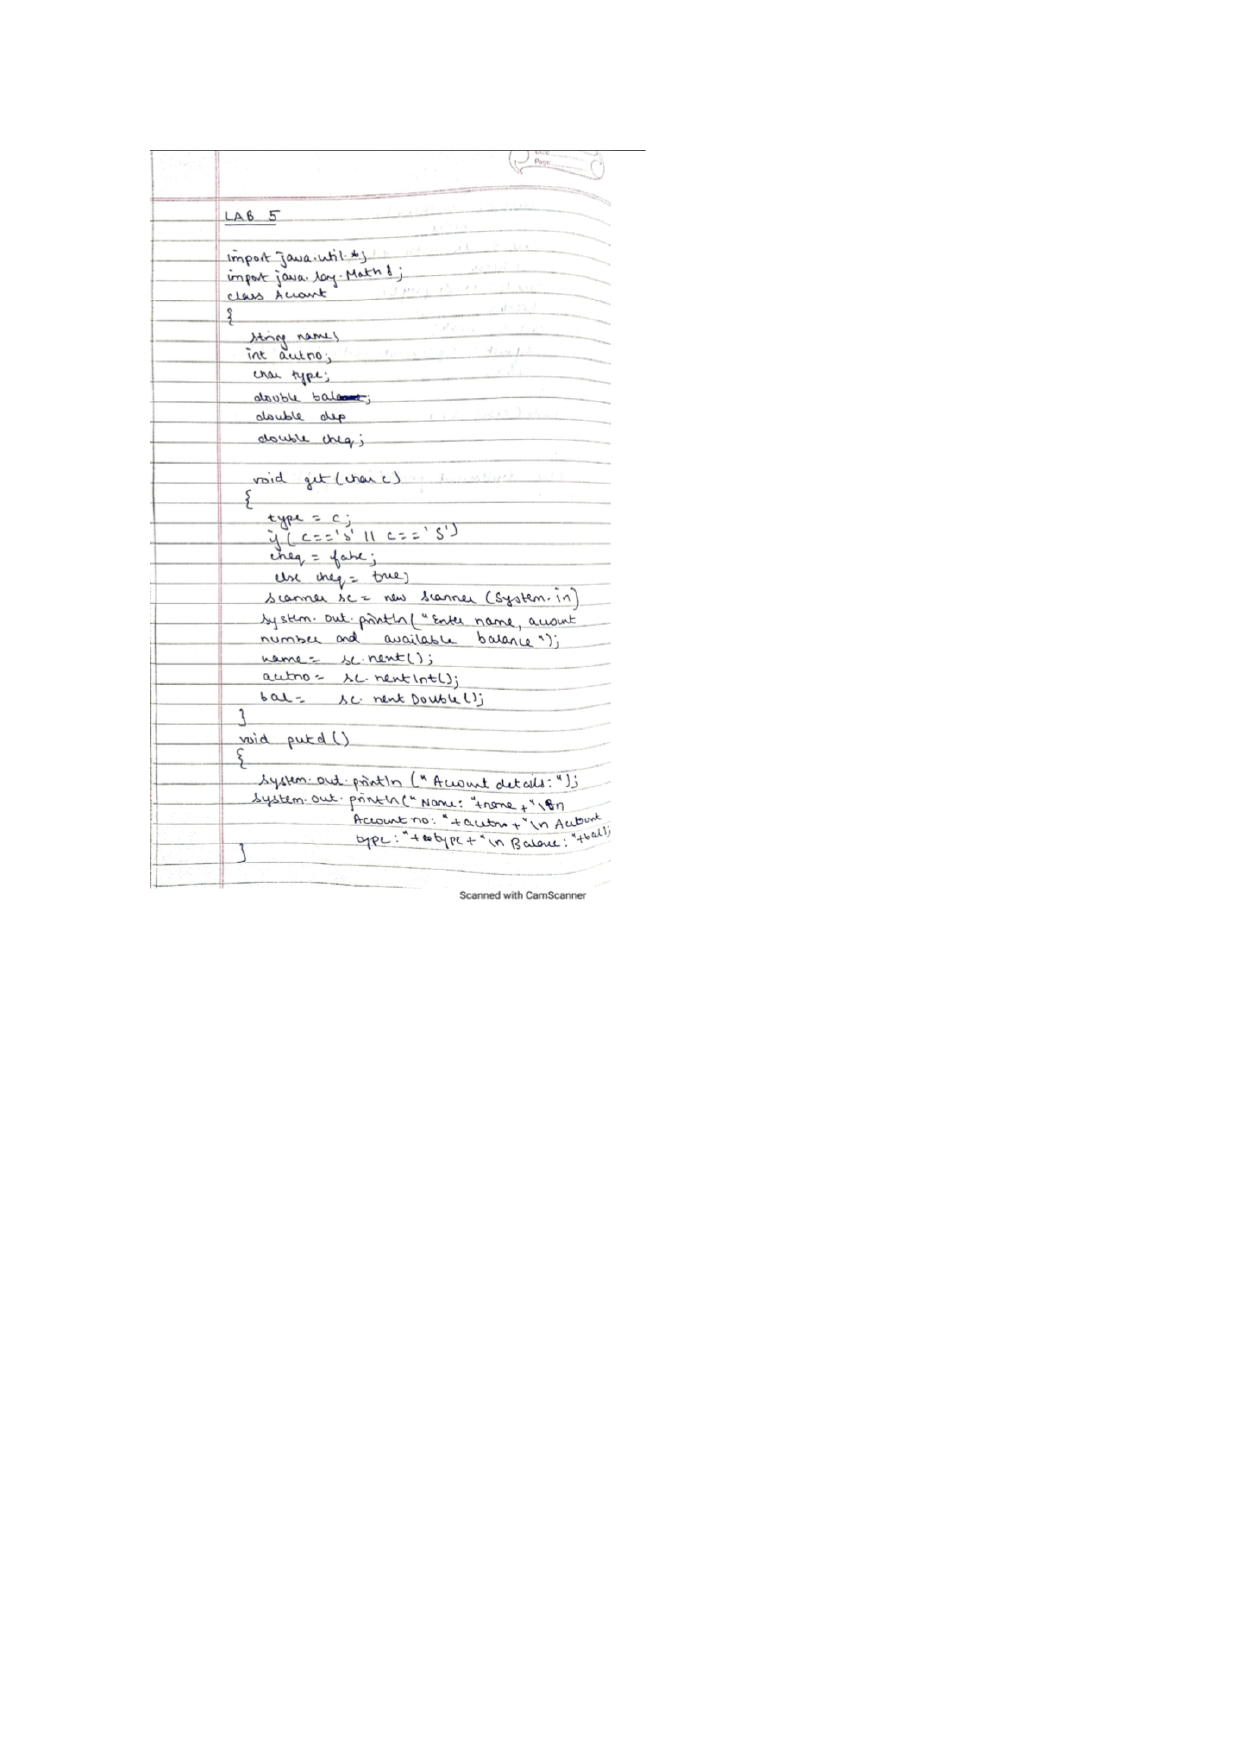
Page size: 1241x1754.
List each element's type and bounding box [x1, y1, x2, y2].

picture [150, 150, 646, 907]
